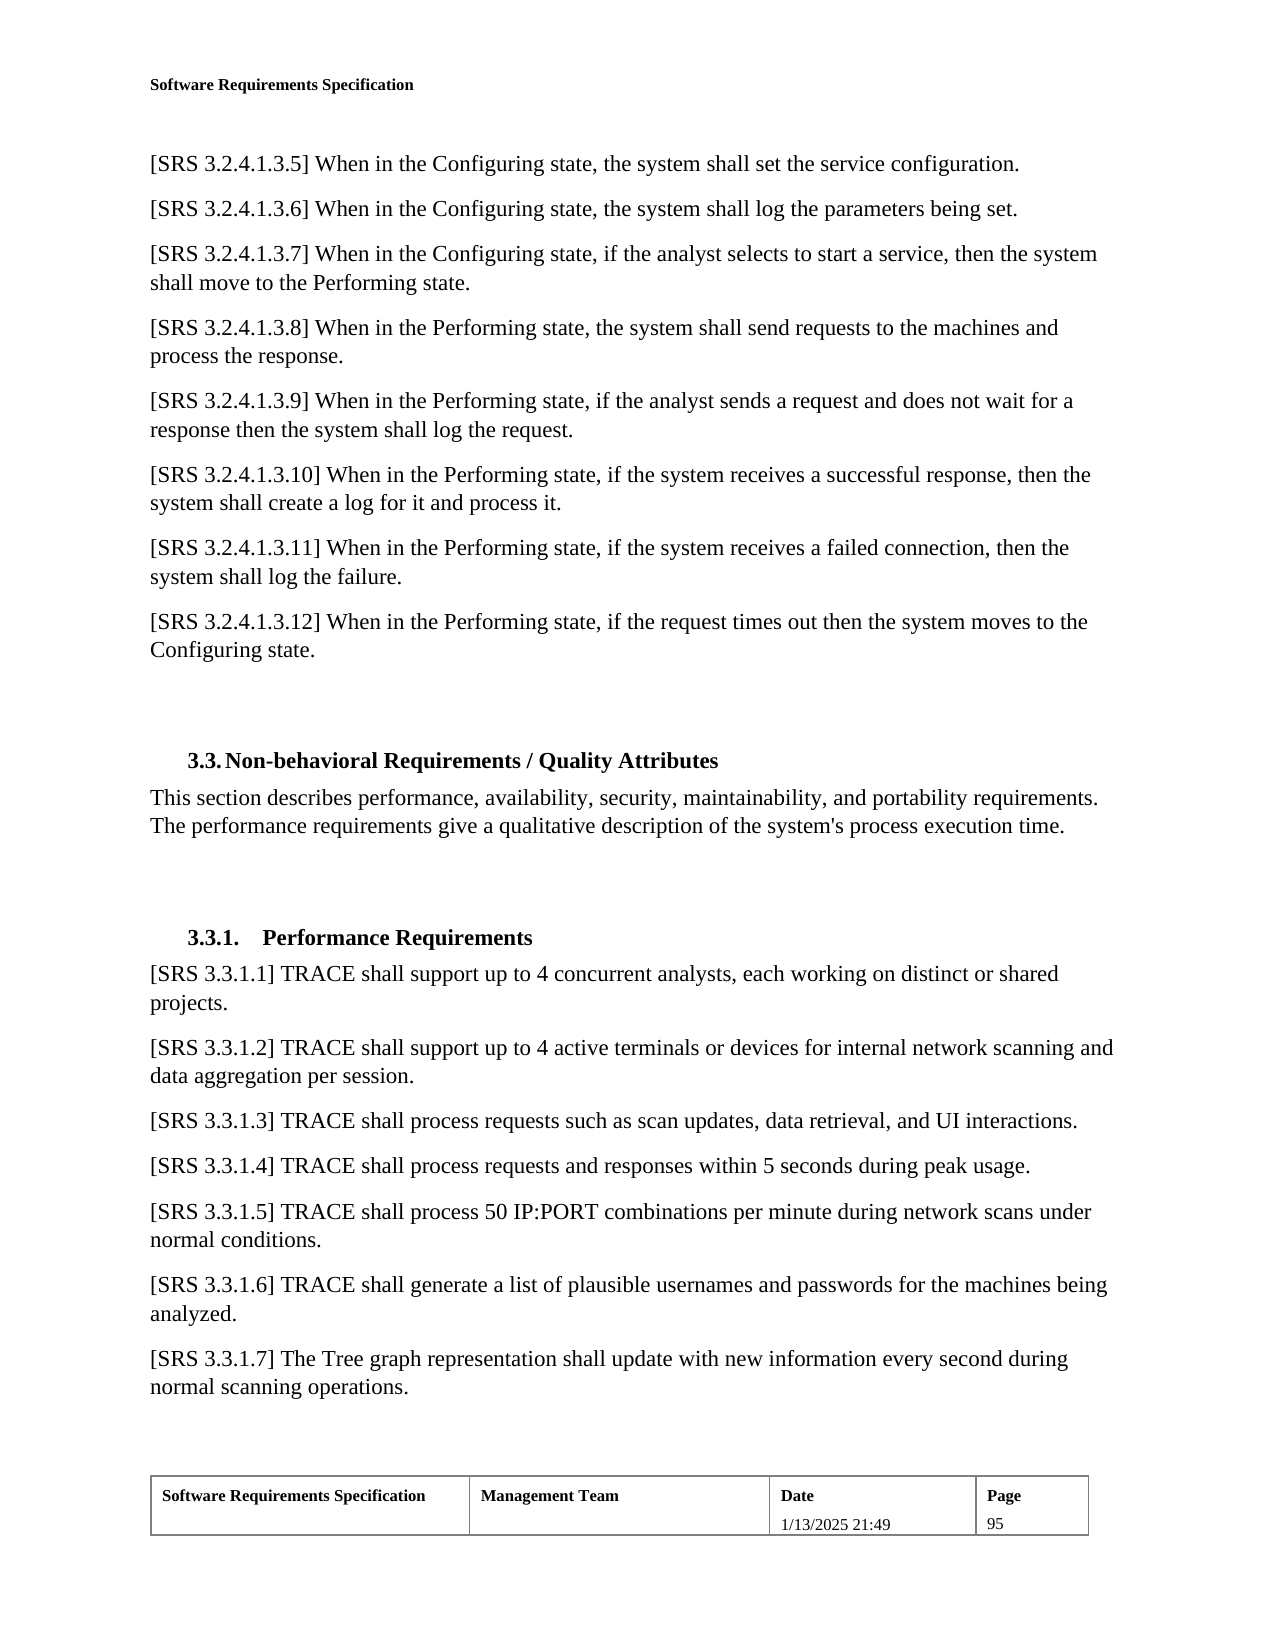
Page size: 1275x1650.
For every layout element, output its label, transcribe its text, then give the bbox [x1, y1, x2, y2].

text [SRS 3.2.4.1.3.10] When in the Performing state, if the system receives a successful response, then the system shall create a log for it and process it. [150, 461, 1125, 516]
text [SRS 3.2.4.1.3.5] When in the Configuring state, the system shall set the service configuration. [150, 150, 1125, 176]
text [SRS 3.2.4.1.3.11] When in the Performing state, if the system receives a failed connection, then the system shall log the failure. [150, 534, 1125, 589]
text [SRS 3.3.1.5] TRACE shall process 50 IP:PORT combinations per minute during network scans under normal conditions. [150, 1198, 1125, 1252]
subtitle Non-behavioral Requirements / Quality Attributes [187, 747, 1125, 774]
text [SRS 3.3.1.1] TRACE shall support up to 4 concurrent analysts, each working on distinct or shared projects. [150, 960, 1125, 1015]
text [SRS 3.3.1.7] The Tree graph representation shall update with new information every second during normal scanning operations. [150, 1345, 1125, 1399]
text [SRS 3.2.4.1.3.12] When in the Performing state, if the request times out then the system moves to the Configuring state. [150, 608, 1125, 663]
text [SRS 3.2.4.1.3.6] When in the Configuring state, the system shall log the parameters being set. [150, 195, 1125, 221]
text This section describes performance, availability, security, maintainability, and portability requirements. The performance requirements give a qualitative description of the system's process execution time. [150, 784, 1125, 839]
text [SRS 3.3.1.2] TRACE shall support up to 4 active terminals or devices for internal network scanning and data aggregation per session. [150, 1034, 1125, 1089]
text [SRS 3.3.1.6] TRACE shall generate a list of plausible usernames and passwords for the machines being analyzed. [150, 1271, 1125, 1326]
text [SRS 3.2.4.1.3.7] When in the Configuring state, if the analyst selects to start a service, then the system shall move to the Performing state. [150, 240, 1125, 295]
text [SRS 3.2.4.1.3.8] When in the Performing state, the system shall send requests to the machines and process the response. [150, 314, 1125, 368]
subtitle Performance Requirements [187, 924, 1125, 950]
text [SRS 3.3.1.4] TRACE shall process requests and responses within 5 seconds during peak usage. [150, 1153, 1125, 1179]
text [SRS 3.3.1.3] TRACE shall process requests such as scan updates, data retrieval, and UI interactions. [150, 1107, 1125, 1134]
text [SRS 3.2.4.1.3.9] When in the Performing state, if the analyst sends a request and does not wait for a response then the system shall log the request. [150, 387, 1125, 442]
